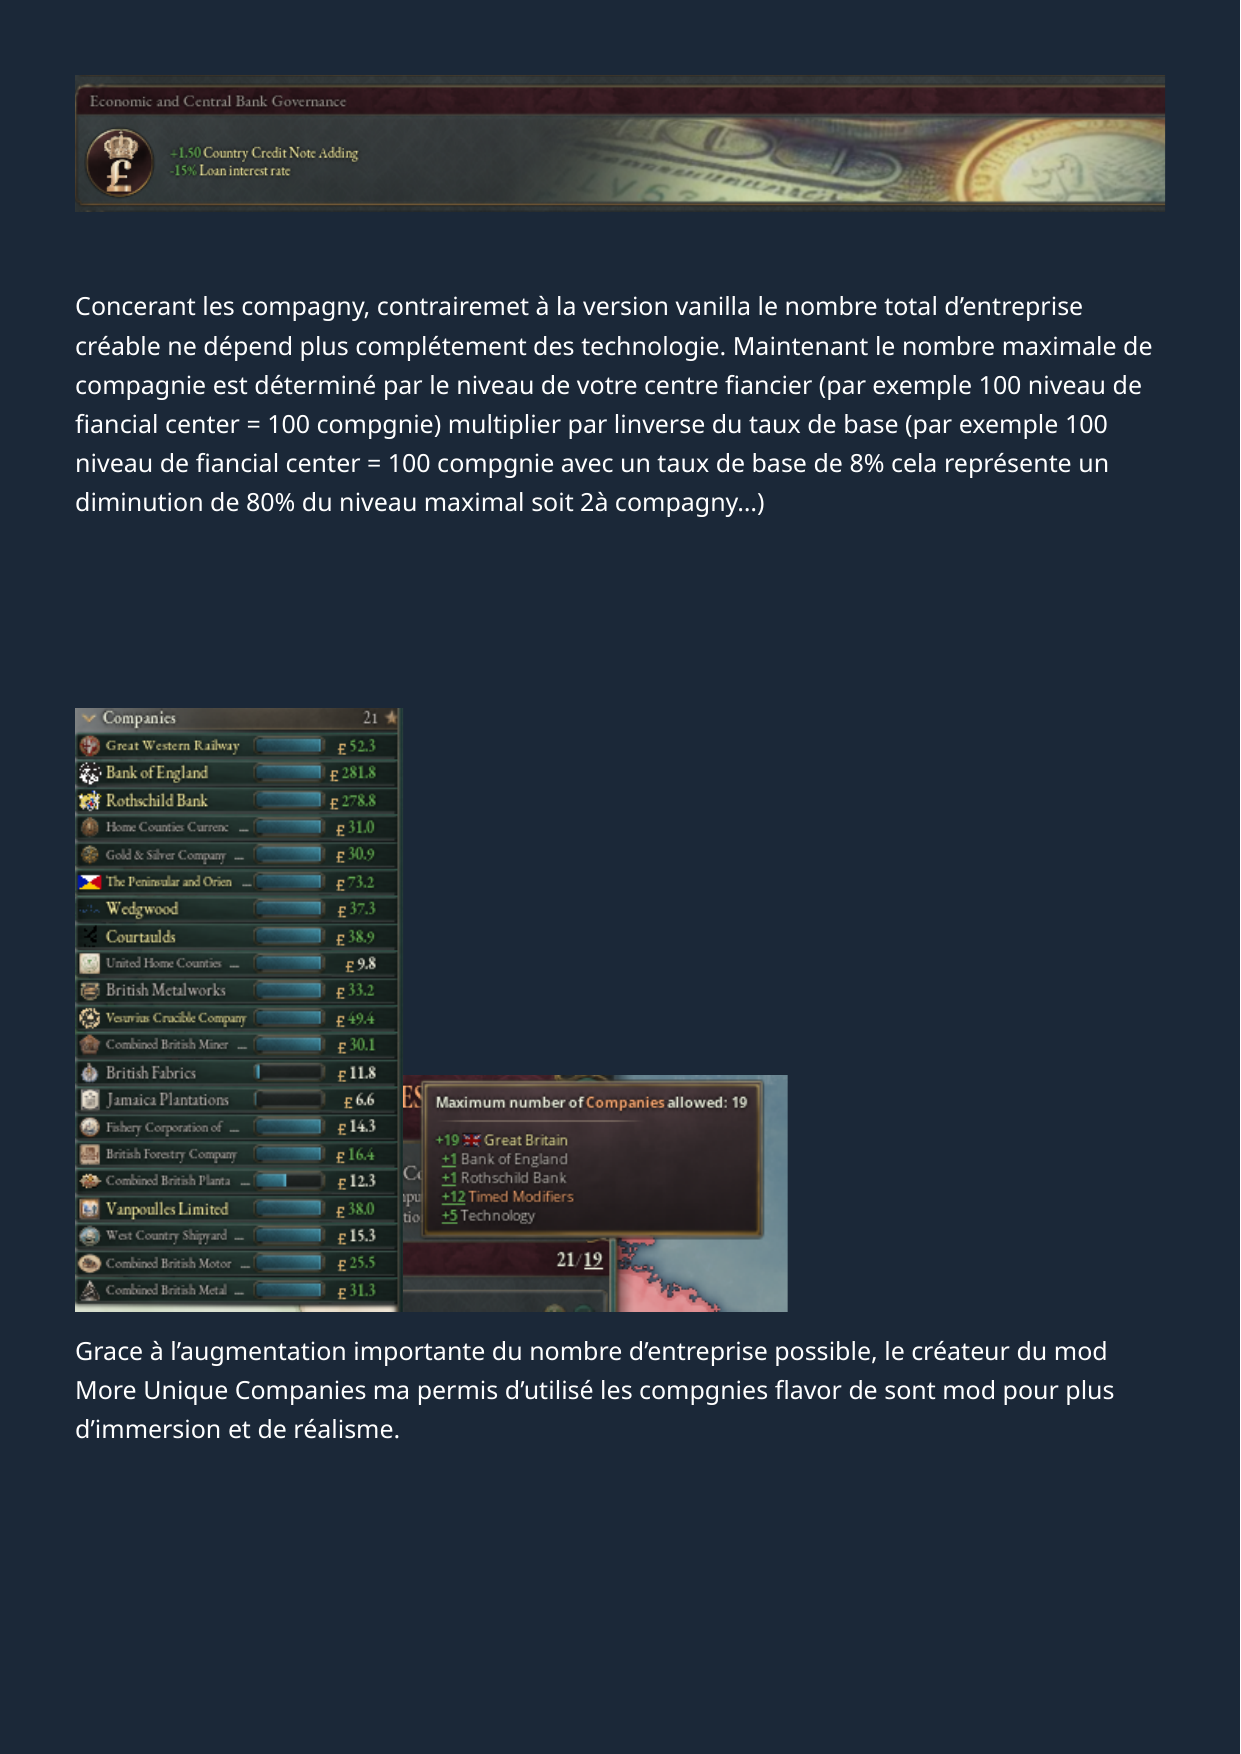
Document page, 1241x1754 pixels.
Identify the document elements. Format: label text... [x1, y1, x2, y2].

text Concerant les compagny, contrairemet à la version vanilla le nombre total d’entreprise créable ne dépend plus complétement des technologie. Maintenant le nombre maximale de compagnie est déterminé par le niveau de votre centre fiancier (par exemple 100 niveau de fiancial center = 100 compgnie) multiplier par linverse du taux de base (par exemple 100 niveau de fiancial center = 100 compgnie avec un taux de base de 8% cela représente un diminution de 80% du niveau maximal soit 2à compagny…) [75, 289, 1165, 519]
picture [75, 75, 1166, 212]
text Grace à l’augmentation importante du nombre d’entreprise possible, le créateur du mod More Unique Companies ma permis d’utilisé les compgnies flavor de sont mod pour plus d’immersion et de réalisme. [75, 1333, 1165, 1446]
picture [75, 708, 788, 1312]
